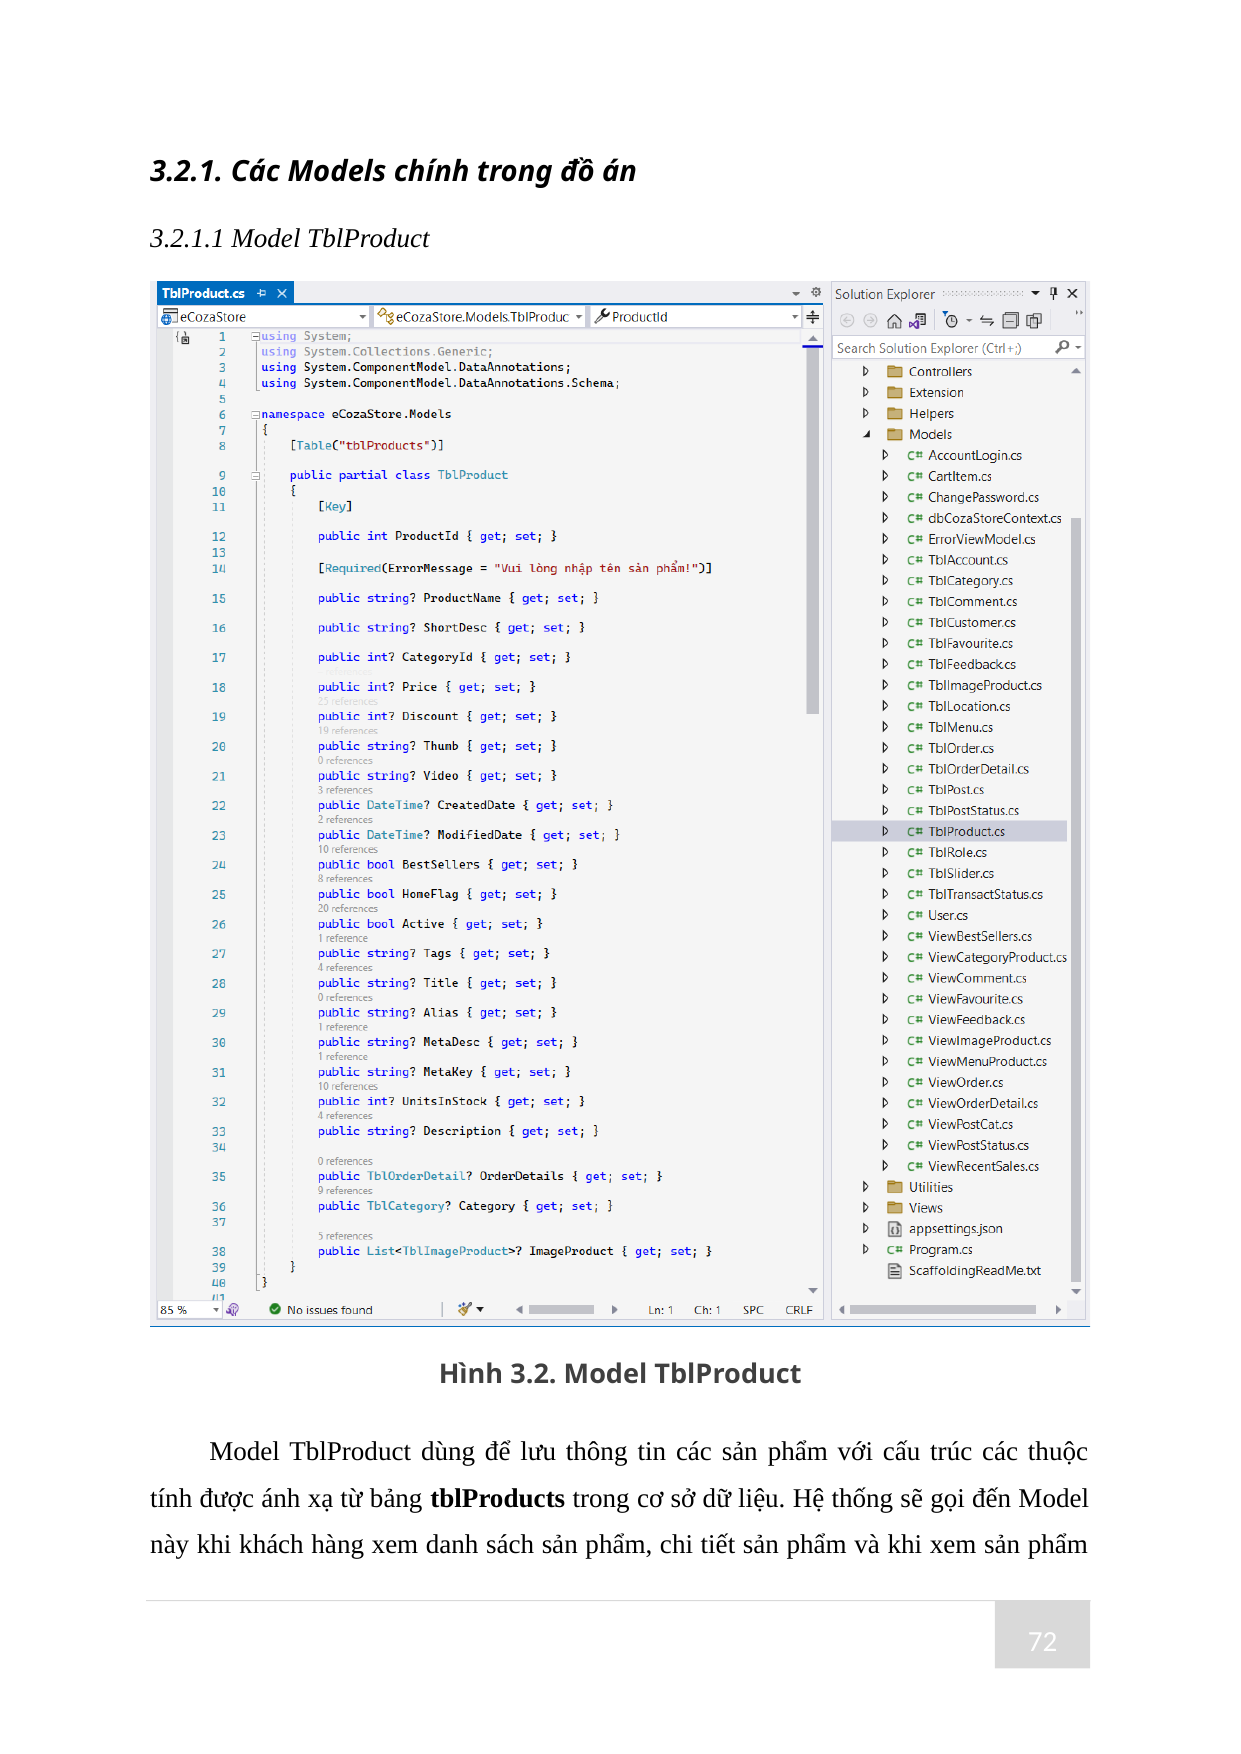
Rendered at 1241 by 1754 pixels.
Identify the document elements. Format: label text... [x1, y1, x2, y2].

picture [150, 281, 1091, 1327]
subtitle 3.2.1. Các Models chính trong đồ án [150, 150, 1090, 190]
text 3.2.1.1 Model TblProduct [150, 222, 1090, 253]
text Hình 3.2. Model TblProduct [150, 1355, 1090, 1392]
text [150, 1435, 1090, 1559]
